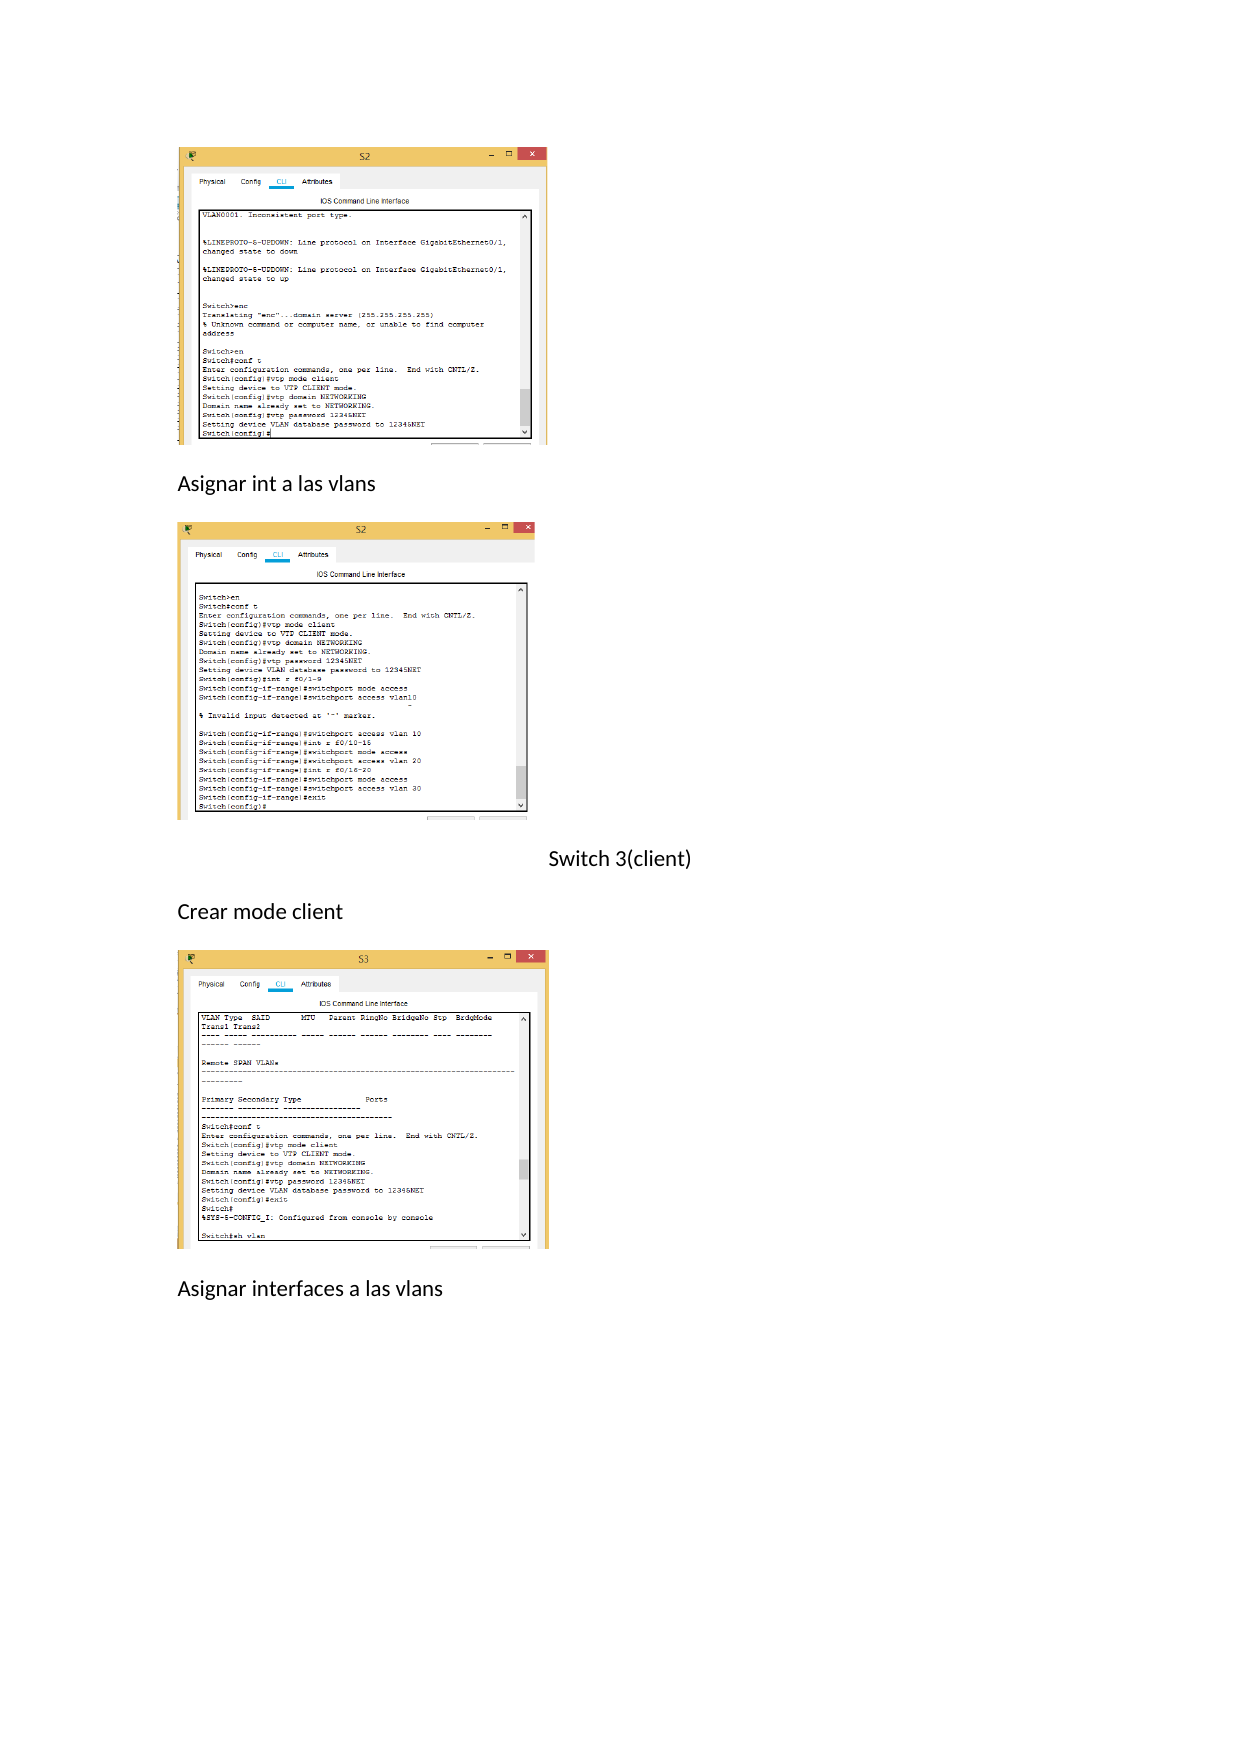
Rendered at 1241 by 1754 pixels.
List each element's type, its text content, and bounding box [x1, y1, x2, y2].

text Crear mode client [177, 897, 1063, 925]
text Switch 3(client) [177, 844, 1063, 872]
text Asignar int a las vlans [177, 469, 1063, 497]
picture [177, 522, 535, 820]
text Asignar interfaces a las vlans [177, 1274, 1063, 1302]
picture [177, 950, 549, 1249]
picture [177, 147, 548, 445]
